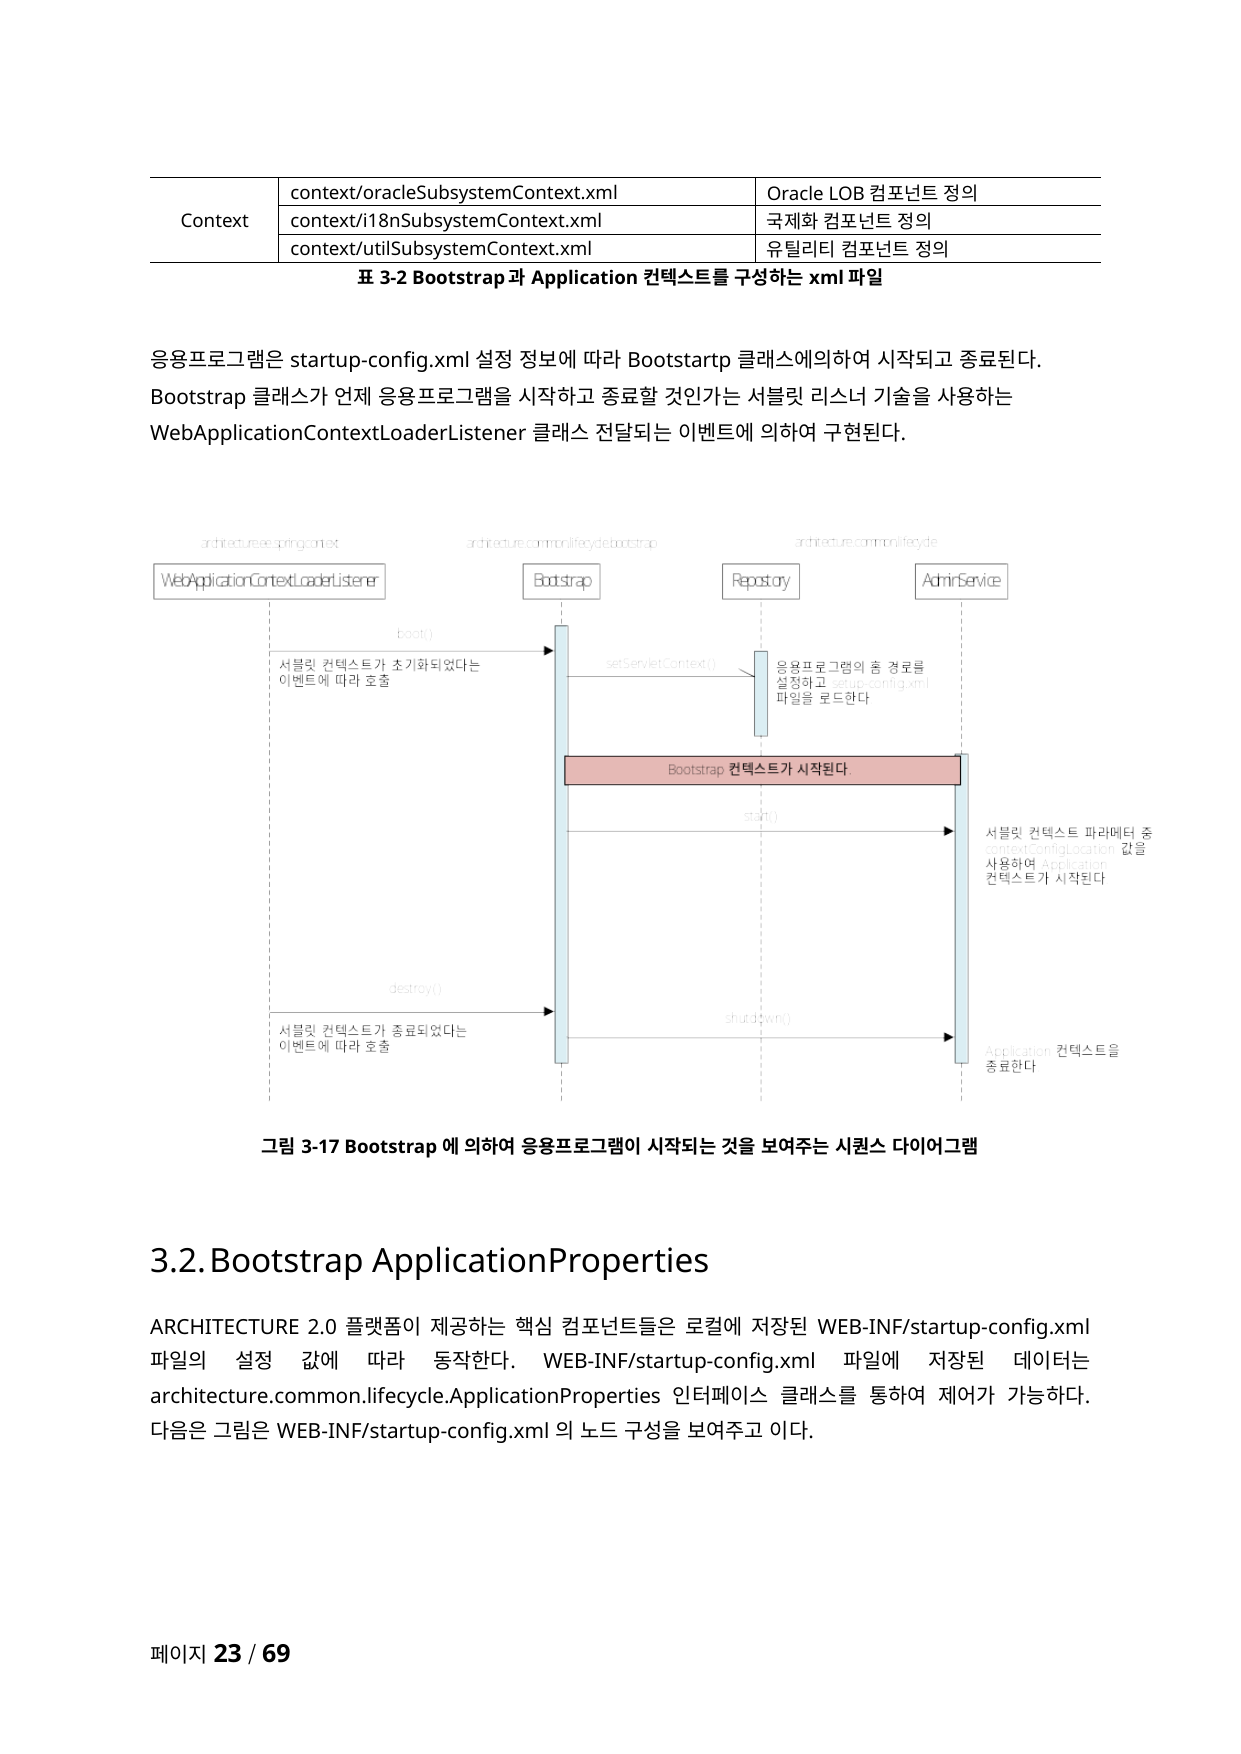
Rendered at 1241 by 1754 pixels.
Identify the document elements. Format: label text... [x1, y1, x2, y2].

text ARCHITECTURE 2.0 플랫폼이 제공하는 핵심 컴포넌트들은 로컬에 저장된 WEB-INF/startup-config.xml 파일의 설정 값에 따라 동작한다. WEB-INF/startup-config.xml 파일에 저장된 데이터는 architecture.common.lifecycle.ApplicationProperties 인터페이스 클래스를 통하여 제어가 가능하다. 다음은 그림은 WEB-INF/startup-config.xml 의 노드 구성을 보여주고 이다. [150, 1310, 1090, 1444]
table_cell context/i18nSubsystemContext.xml [279, 206, 755, 234]
table_cell Oracle LOB 컴포넌트 정의 [756, 178, 1101, 205]
table_cell Application Context [150, 178, 278, 262]
table_cell 유틸리티 컴포넌트 정의 [756, 235, 1101, 262]
table_cell context/utilSubsystemContext.xml [279, 235, 755, 262]
table_cell context/oracleSubsystemContext.xml [279, 178, 755, 205]
subtitle Bootstrap ApplicationProperties [150, 1237, 1090, 1282]
text 응용프로그램은 startup-config.xml 설정 정보에 따라 Bootstartp 클래스에의하여 시작되고 종료된다. Bootstrap 클래스가 언제 응용프로그램을 시작하고 종료할 것인가는 서블릿 리스너 기술을 사용하는 WebApplicationContextLoaderListener 클래스 전달되는 이벤트에 의하여 구현된다. [150, 343, 1090, 447]
table_cell 국제화 컴포넌트 정의 [756, 206, 1101, 234]
